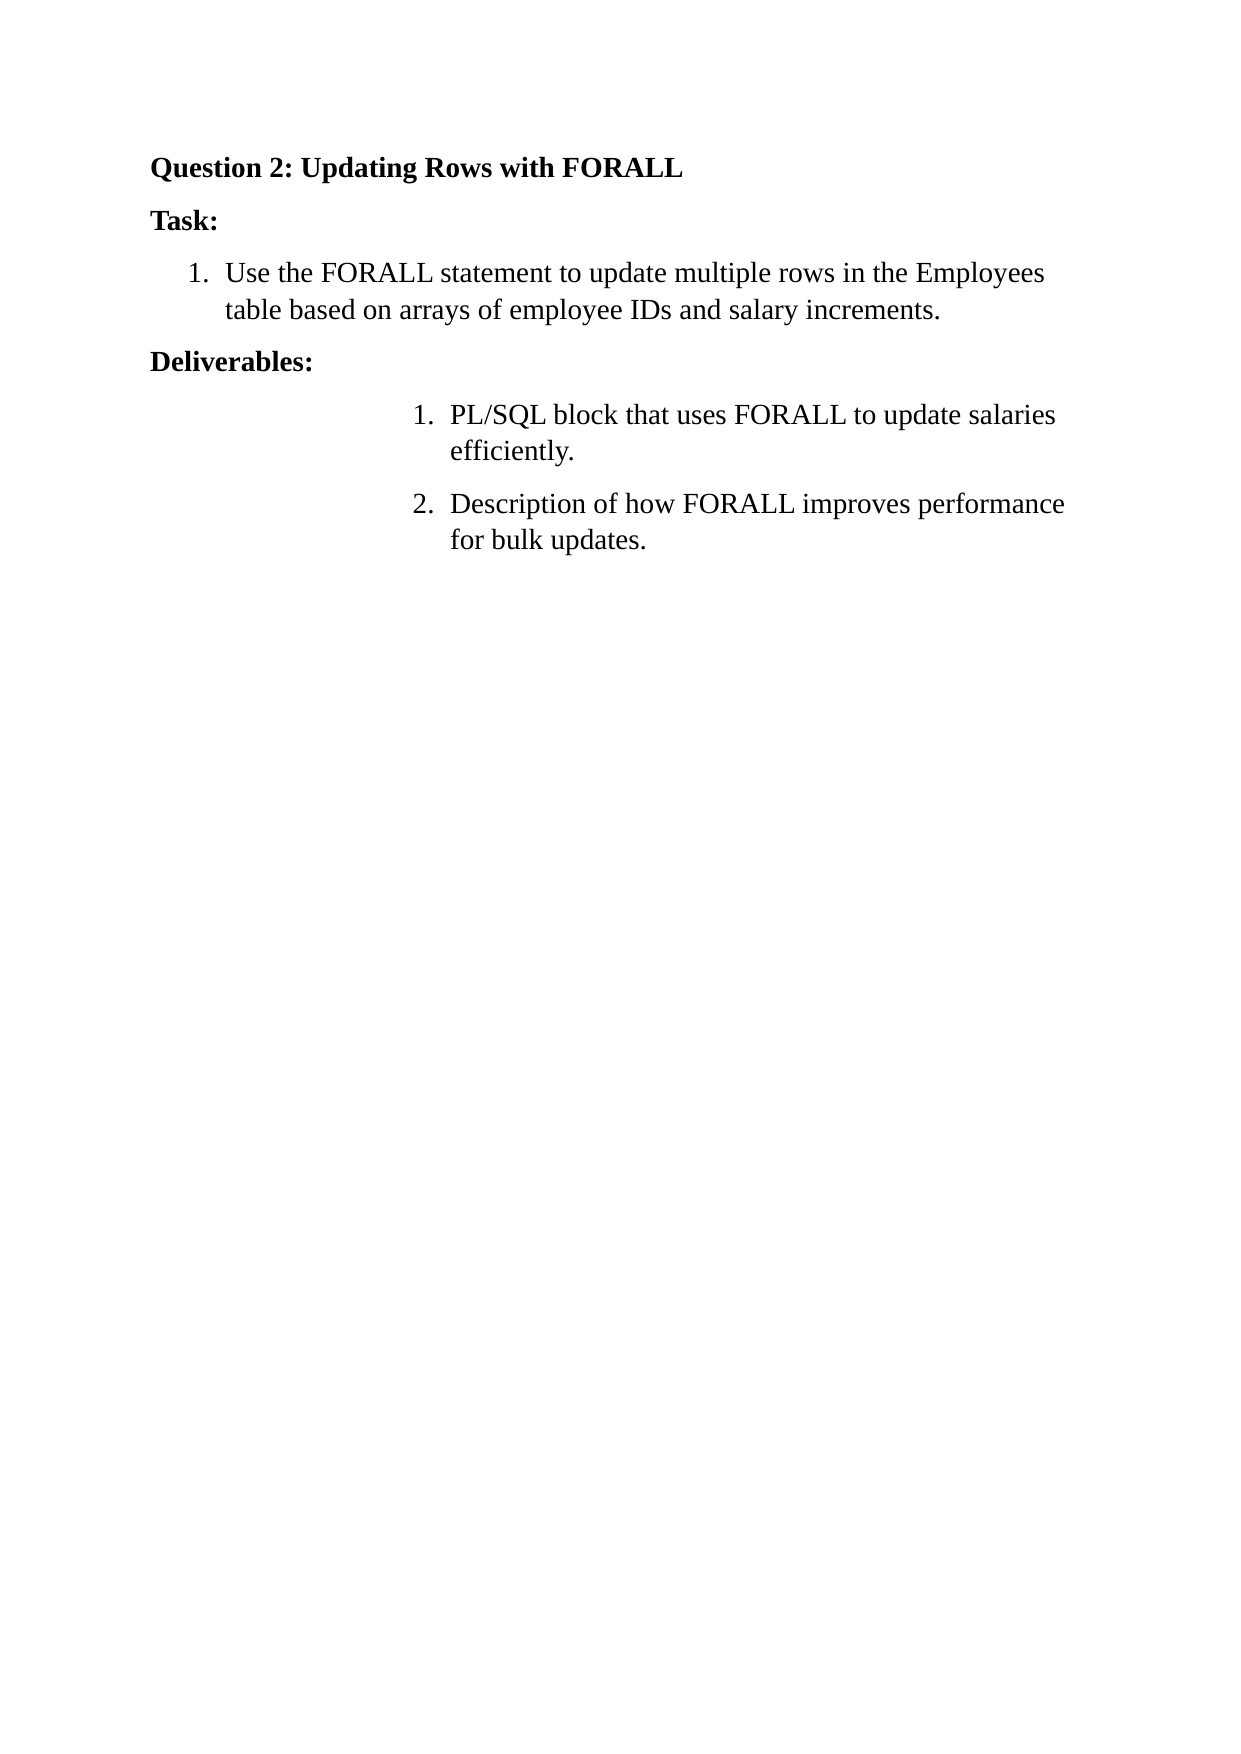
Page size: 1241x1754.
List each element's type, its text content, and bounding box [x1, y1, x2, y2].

list Description of how FORALL improves performance for bulk updates. [412, 486, 1090, 556]
text Task: [150, 203, 1090, 236]
list PL/SQL block that uses FORALL to update salaries efficiently. [412, 397, 1090, 467]
list Use the FORALL statement to update multiple rows in the Employees table based on arrays of employee IDs and salary increments. [187, 256, 1090, 325]
text Question 2: Updating Rows with FORALL [150, 150, 1090, 183]
text Deliverables: [150, 344, 1090, 378]
